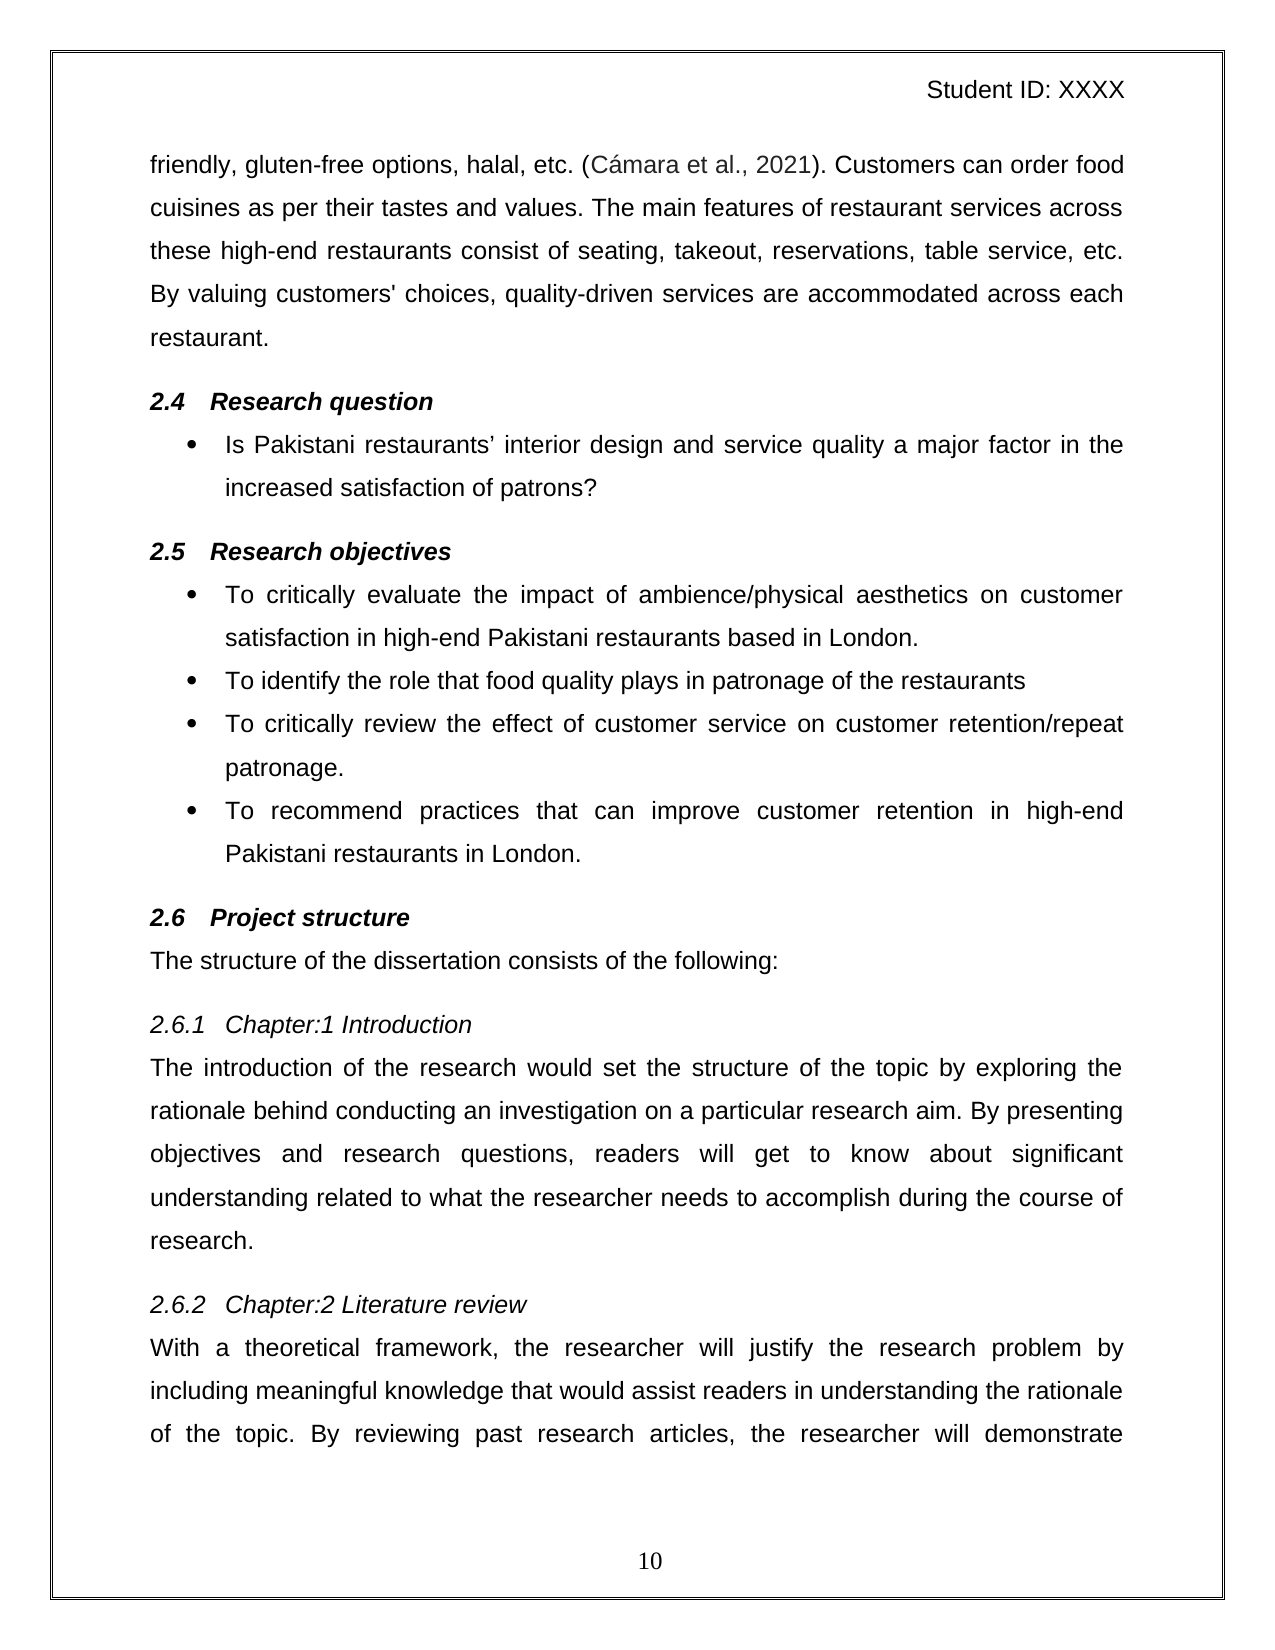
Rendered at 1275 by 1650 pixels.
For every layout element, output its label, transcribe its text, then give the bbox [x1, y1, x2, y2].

list To critically evaluate the impact of ambience/physical aesthetics on customer satisfaction in high-end Pakistani restaurants based in London. [187, 580, 1125, 652]
subtitle Chapter:2 Literature review [150, 1290, 1125, 1318]
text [150, 150, 1125, 351]
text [150, 1333, 1125, 1448]
subtitle Project structure [150, 903, 1125, 932]
subtitle Research question [150, 386, 1125, 415]
list To identify the role that food quality plays in patronage of the restaurants [187, 666, 1125, 695]
subtitle Chapter:1 Introduction [150, 1010, 1125, 1039]
subtitle Research objectives [150, 537, 1125, 566]
text The introduction of the research would set the structure of the topic by exploring the rationale behind conducting an investigation on a particular research aim. By presenting objectives and research questions, readers will get to know about significant understanding related to what the researcher needs to accomplish during the course of research. [150, 1053, 1125, 1254]
list To critically review the effect of customer service on customer retention/repeat patronage. [187, 709, 1125, 781]
list Is Pakistani restaurants’ interior design and service quality a major factor in the increased satisfaction of patrons? [187, 429, 1125, 502]
text The structure of the dissertation consists of the following: [150, 946, 1125, 975]
list To recommend practices that can improve customer retention in high-end Pakistani restaurants in London. [187, 796, 1125, 868]
